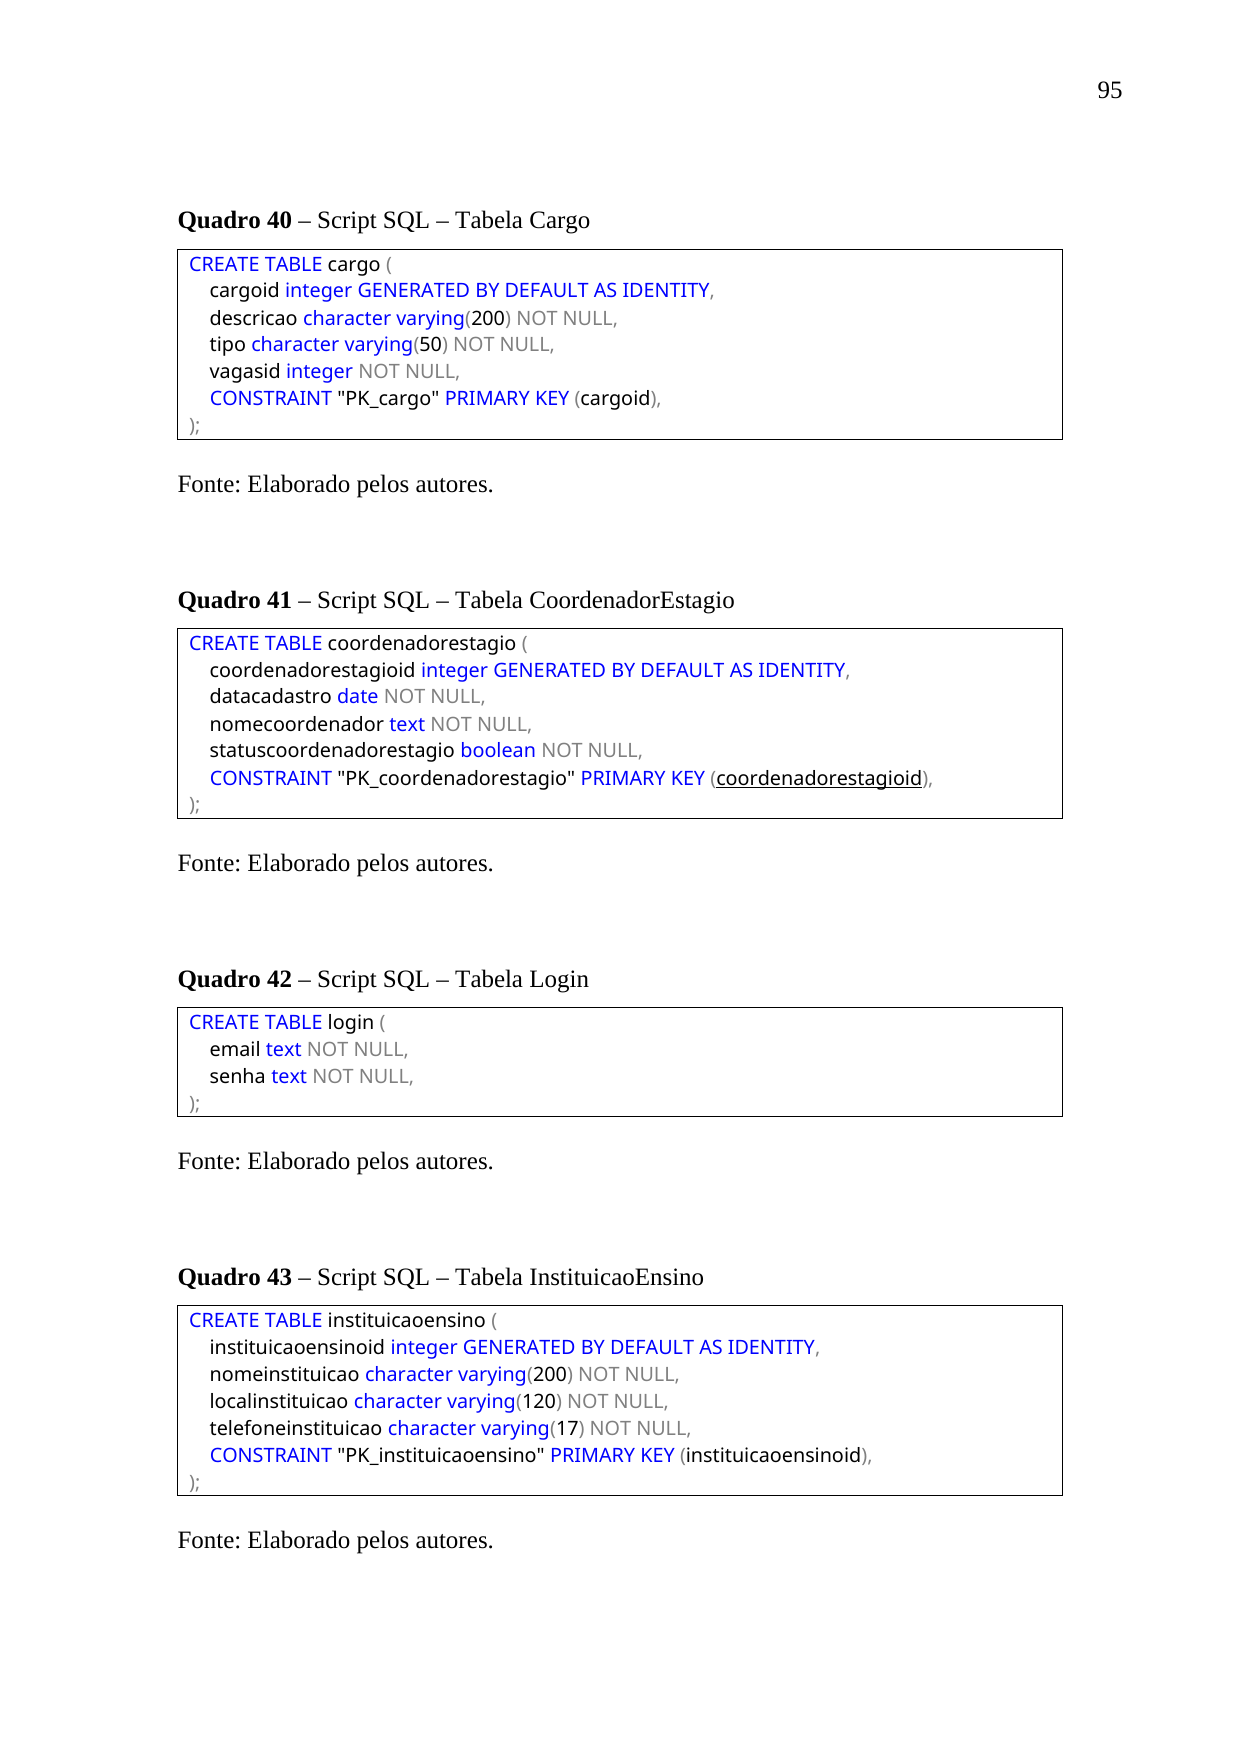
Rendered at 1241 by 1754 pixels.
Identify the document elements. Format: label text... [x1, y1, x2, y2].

text Quadro 42 – Script SQL – Tabela Login [177, 964, 1122, 992]
text Fonte: Elaborado pelos autores. [177, 1525, 1122, 1554]
text Quadro 40 – Script SQL – Tabela Cargo [177, 206, 1122, 234]
text Fonte: Elaborado pelos autores. [177, 848, 1122, 877]
text Fonte: Elaborado pelos autores. [177, 1146, 1122, 1175]
text Quadro 41 – Script SQL – Tabela CoordenadorEstagio [177, 585, 1122, 613]
text Quadro 43 – Script SQL – Tabela InstituicaoEnsino [177, 1262, 1122, 1291]
text Fonte: Elaborado pelos autores. [177, 469, 1122, 498]
table_header CREATE TABLE login ( email text NOT NULL, senha text NOT NULL, ); [178, 1008, 1062, 1116]
table_header CREATE TABLE cargo ( cargoid integer GENERATED BY DEFAULT AS IDENTITY, descricao character varying(200) NOT NULL, tipo character varying(50) NOT NULL, vagasid integer NOT NULL, CONSTRAINT "PK_cargo" PRIMARY KEY (cargoid), ); [178, 250, 1062, 439]
table_header CREATE TABLE instituicaoensino ( instituicaoensinoid integer GENERATED BY DEFAULT AS IDENTITY, nomeinstituicao character varying(200) NOT NULL, localinstituicao character varying(120) NOT NULL, telefoneinstituicao character varying(17) NOT NULL, CONSTRAINT "PK_instituicaoensino" PRIMARY KEY (instituicaoensinoid), ); [178, 1306, 1062, 1495]
table_header CREATE TABLE coordenadorestagio ( coordenadorestagioid integer GENERATED BY DEFAULT AS IDENTITY, datacadastro date NOT NULL, nomecoordenador text NOT NULL, statuscoordenadorestagio boolean NOT NULL, CONSTRAINT "PK_coordenadorestagio" PRIMARY KEY (coordenadorestagioid), ); [178, 629, 1062, 818]
